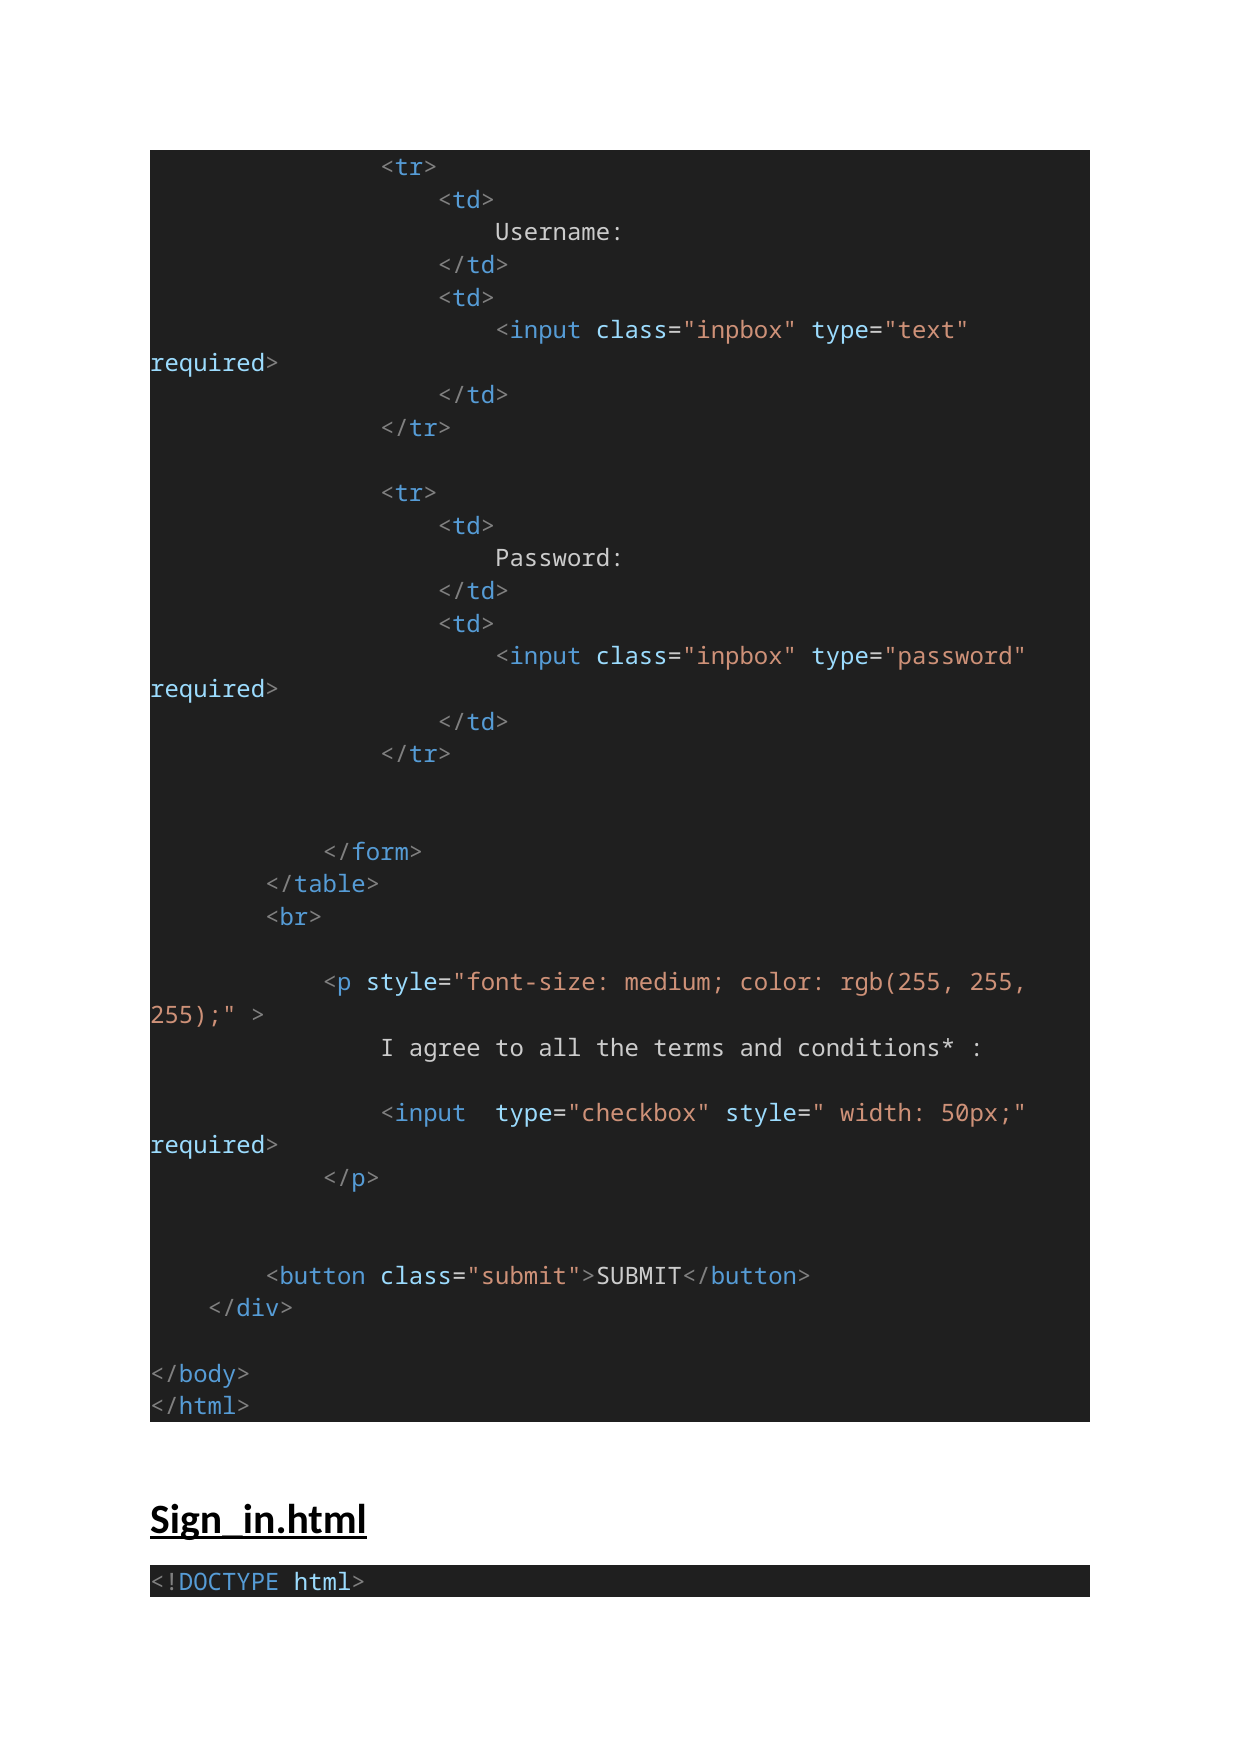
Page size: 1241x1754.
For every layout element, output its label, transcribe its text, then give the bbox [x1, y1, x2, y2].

text </form> [150, 835, 1090, 867]
text </td> [150, 248, 1090, 280]
text <td> [150, 183, 1090, 215]
text </td> [150, 378, 1090, 411]
text </tr> [150, 411, 1090, 443]
text </html> [150, 1389, 1090, 1422]
text <!DOCTYPE html> [150, 1565, 1090, 1597]
text </div> [150, 1291, 1090, 1324]
text </table> [150, 867, 1090, 900]
text <td> [150, 509, 1090, 541]
text </p> [150, 1161, 1090, 1193]
text <button class="submit">SUBMIT</button> [150, 1258, 1090, 1291]
text <input class="inpbox" type="text" required> [150, 313, 1090, 378]
text <input type="checkbox" style=" width: 50px;" required> [150, 1096, 1090, 1161]
text <td> [150, 606, 1090, 639]
text </body> [150, 1356, 1090, 1389]
text </td> [150, 704, 1090, 737]
text Username: [150, 215, 1090, 248]
text <tr> [150, 150, 1090, 183]
text <td> [150, 280, 1090, 313]
text I agree to all the terms and conditions* : [150, 1030, 1090, 1063]
text <p style="font-size: medium; color: rgb(255, 255, 255);" > [150, 965, 1090, 1030]
text <tr> [150, 476, 1090, 509]
text <br> [150, 900, 1090, 932]
text </td> [150, 574, 1090, 606]
text </tr> [150, 737, 1090, 769]
text Password: [150, 541, 1090, 574]
text Sign_in.html [150, 1493, 1090, 1544]
text <input class="inpbox" type="password" required> [150, 639, 1090, 704]
